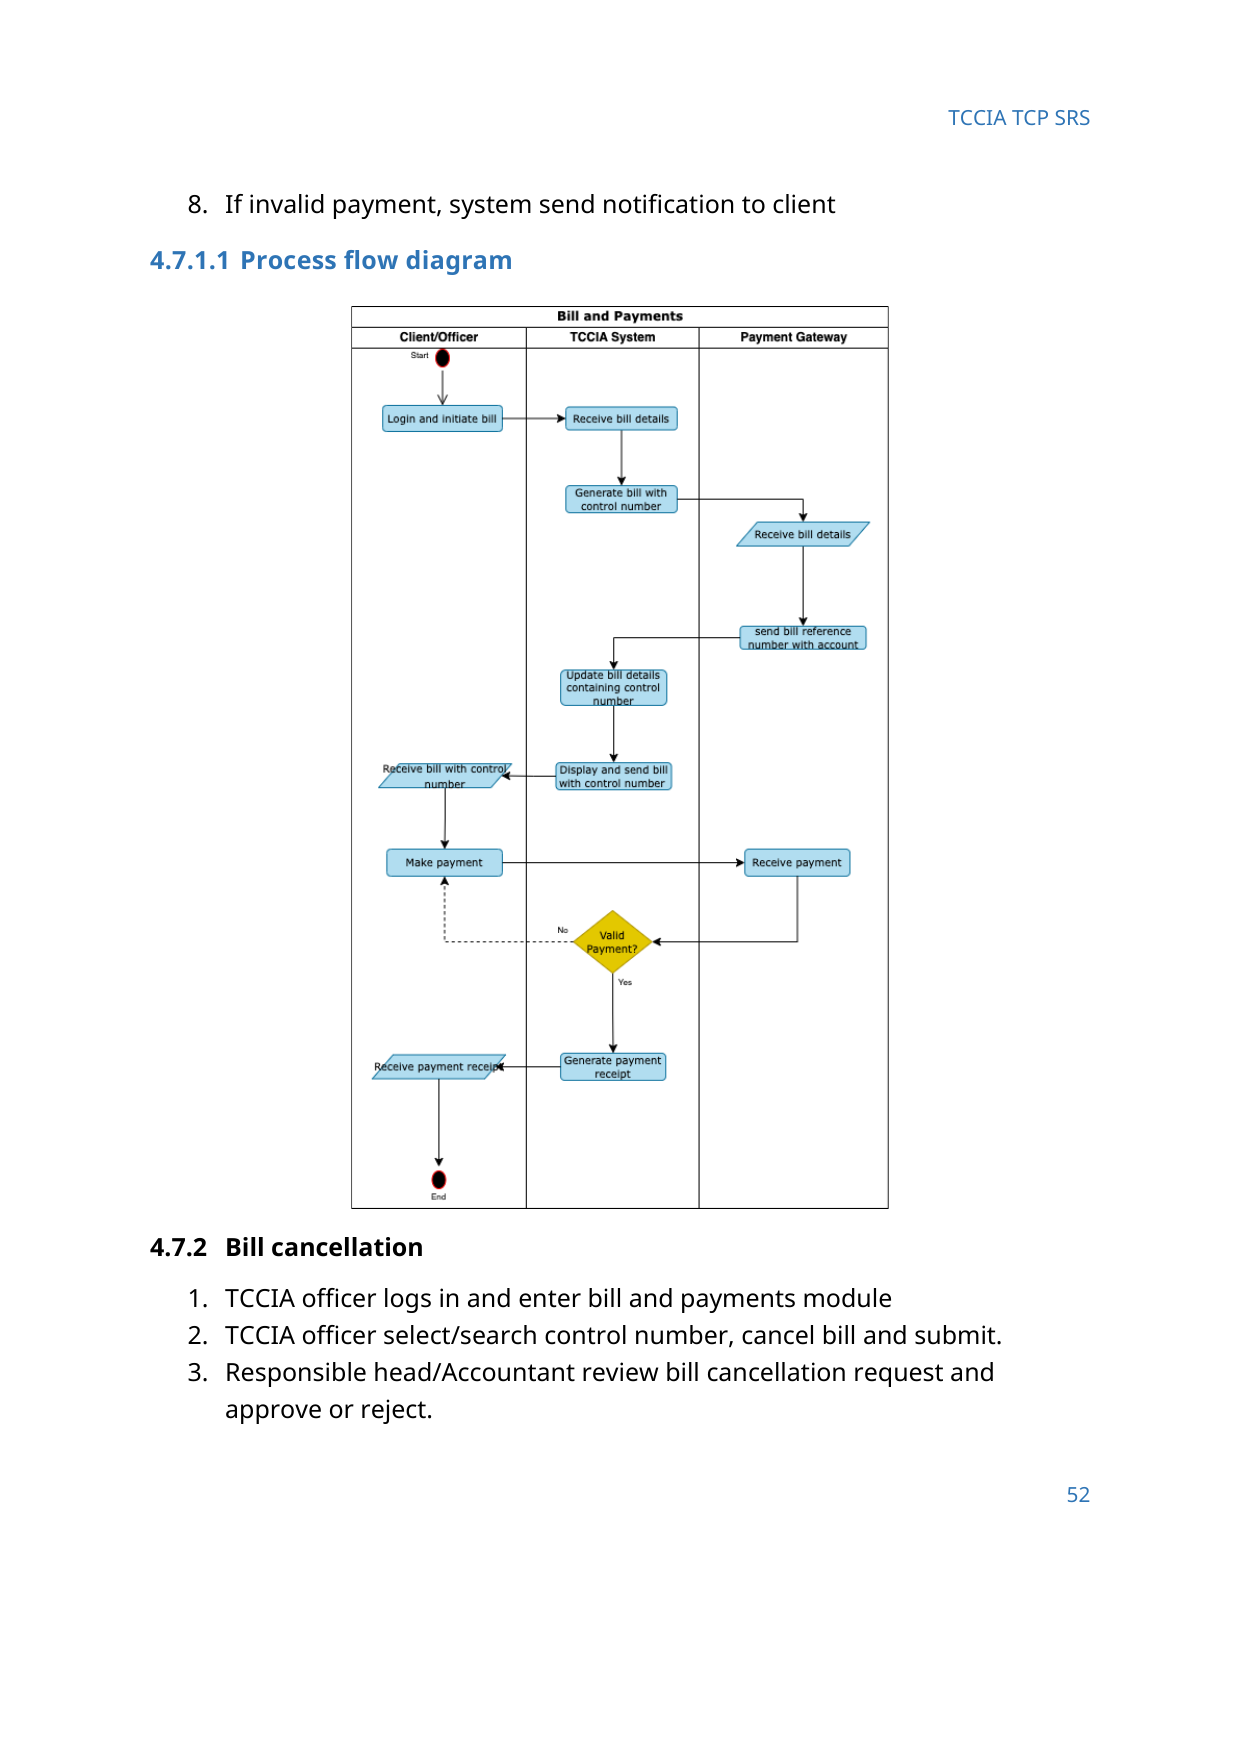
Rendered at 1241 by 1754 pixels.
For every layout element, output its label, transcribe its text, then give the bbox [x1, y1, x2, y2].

subtitle Process flow diagram [150, 243, 1090, 277]
list TCCIA officer logs in and enter bill and payments module [187, 1281, 1090, 1315]
picture [351, 306, 889, 1209]
list If invalid payment, system send notification to client [187, 187, 1090, 221]
subtitle Bill cancellation [150, 1229, 1090, 1263]
list Responsible head/Accountant review bill cancellation request and approve or reject. [187, 1355, 1090, 1426]
list TCCIA officer select/search control number, cancel bill and submit. [187, 1318, 1090, 1352]
